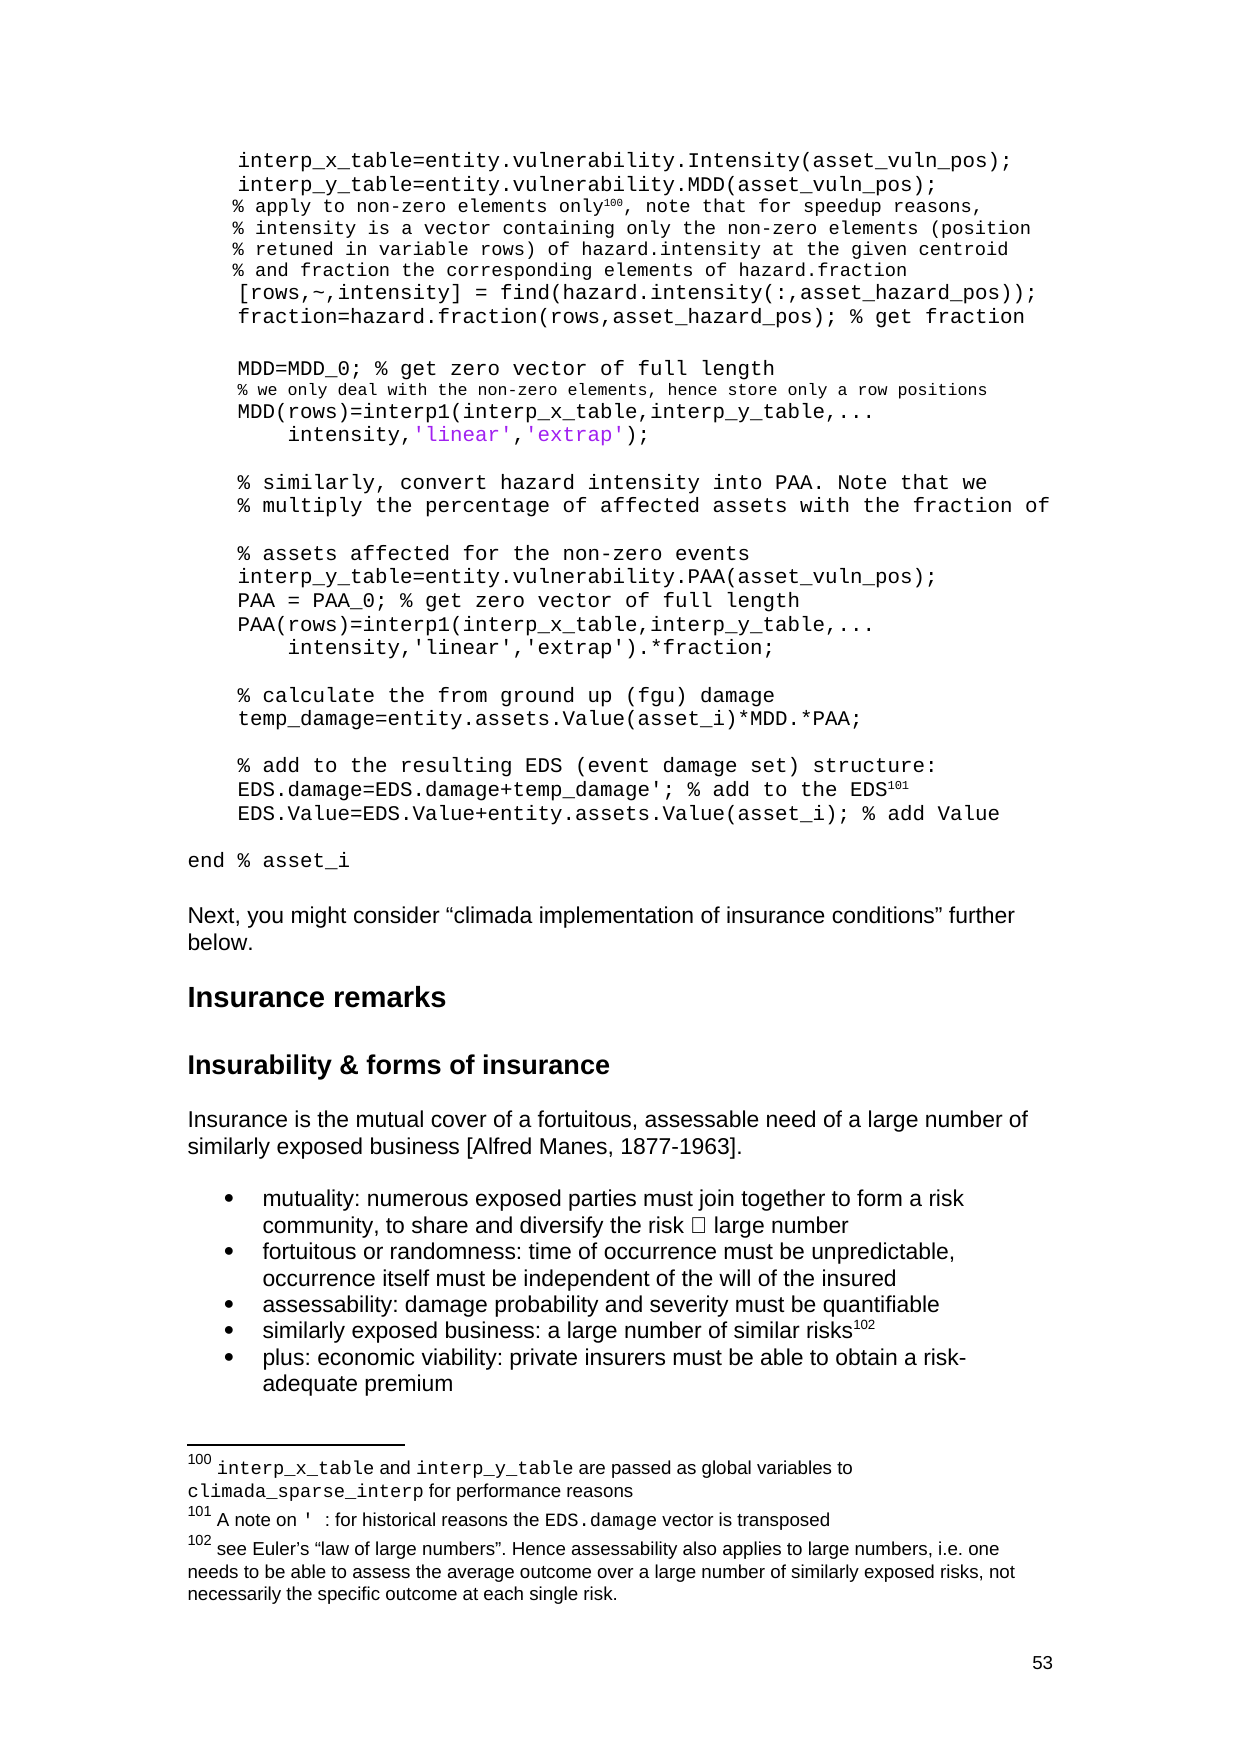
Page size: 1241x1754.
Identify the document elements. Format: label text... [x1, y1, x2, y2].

subtitle Insurability & forms of insurance [187, 1049, 1053, 1080]
text intensity,'linear','extrap').*fraction; [187, 637, 1053, 661]
text Insurance is the mutual cover of a fortuitous, assessable need of a large number of similarly exposed business [Alfred Manes, 1877-1963]. [187, 1106, 1053, 1159]
list similarly exposed business: a large number of similar risks [225, 1317, 1053, 1343]
text % we only deal with the non-zero elements, hence store only a row positions [187, 382, 1053, 401]
text % similarly, convert hazard intensity into PAA. Note that we % multiply the percentage of affected assets with the fraction of % assets affected for the non-zero events interp_y_table=entity.vulnerability.PAA(asset_vuln_pos); [187, 448, 1053, 590]
text PAA(rows)=interp1(interp_x_table,interp_y_table,... [187, 614, 1053, 637]
text Next, you might consider “climada implementation of insurance conditions” further below. [187, 902, 1053, 955]
list assessability: damage probability and severity must be quantifiable [225, 1291, 1053, 1317]
subtitle Insurance remarks [187, 980, 1053, 1014]
text end % asset_i [187, 850, 1053, 874]
text EDS.Value=EDS.Value+entity.assets.Value(asset_i); % add Value [187, 803, 1053, 826]
list mutuality: numerous exposed parties must join together to form a risk community, to share and diversify the risk  large number [225, 1185, 1053, 1238]
text % calculate the from ground up (fgu) damage temp_damage=entity.assets.Value(asset_i)*MDD.*PAA; [187, 684, 1053, 732]
text MDD=MDD_0; % get zero vector of full length [187, 358, 1053, 382]
text PAA = PAA_0; % get zero vector of full length [187, 590, 1053, 614]
text EDS.damage=EDS.damage+temp_damage'; % add to the EDS [187, 779, 1053, 803]
text MDD(rows)=interp1(interp_x_table,interp_y_table,... intensity,'linear','extrap'); [187, 401, 1053, 448]
list fortuitous or randomness: time of occurrence must be unpredictable, occurrence itself must be independent of the will of the insured [225, 1238, 1053, 1291]
text fraction=hazard.fraction(rows,asset_hazard_pos); % get fraction [187, 306, 1053, 329]
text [187, 150, 1053, 197]
list plus: economic viability: private insurers must be able to obtain a risk-adequate premium [225, 1343, 1053, 1396]
text % add to the resulting EDS (event damage set) structure: [187, 756, 1053, 779]
text % apply to non-zero elements only, note that for speedup reasons, % intensity is a vector containing only the non-zero elements (position % retuned in variable rows) of hazard.intensity at the given centroid % and fraction the corresponding elements of hazard.fraction [rows,~,intensity] = find(hazard.intensity(:,asset_hazard_pos)); [187, 197, 1053, 306]
